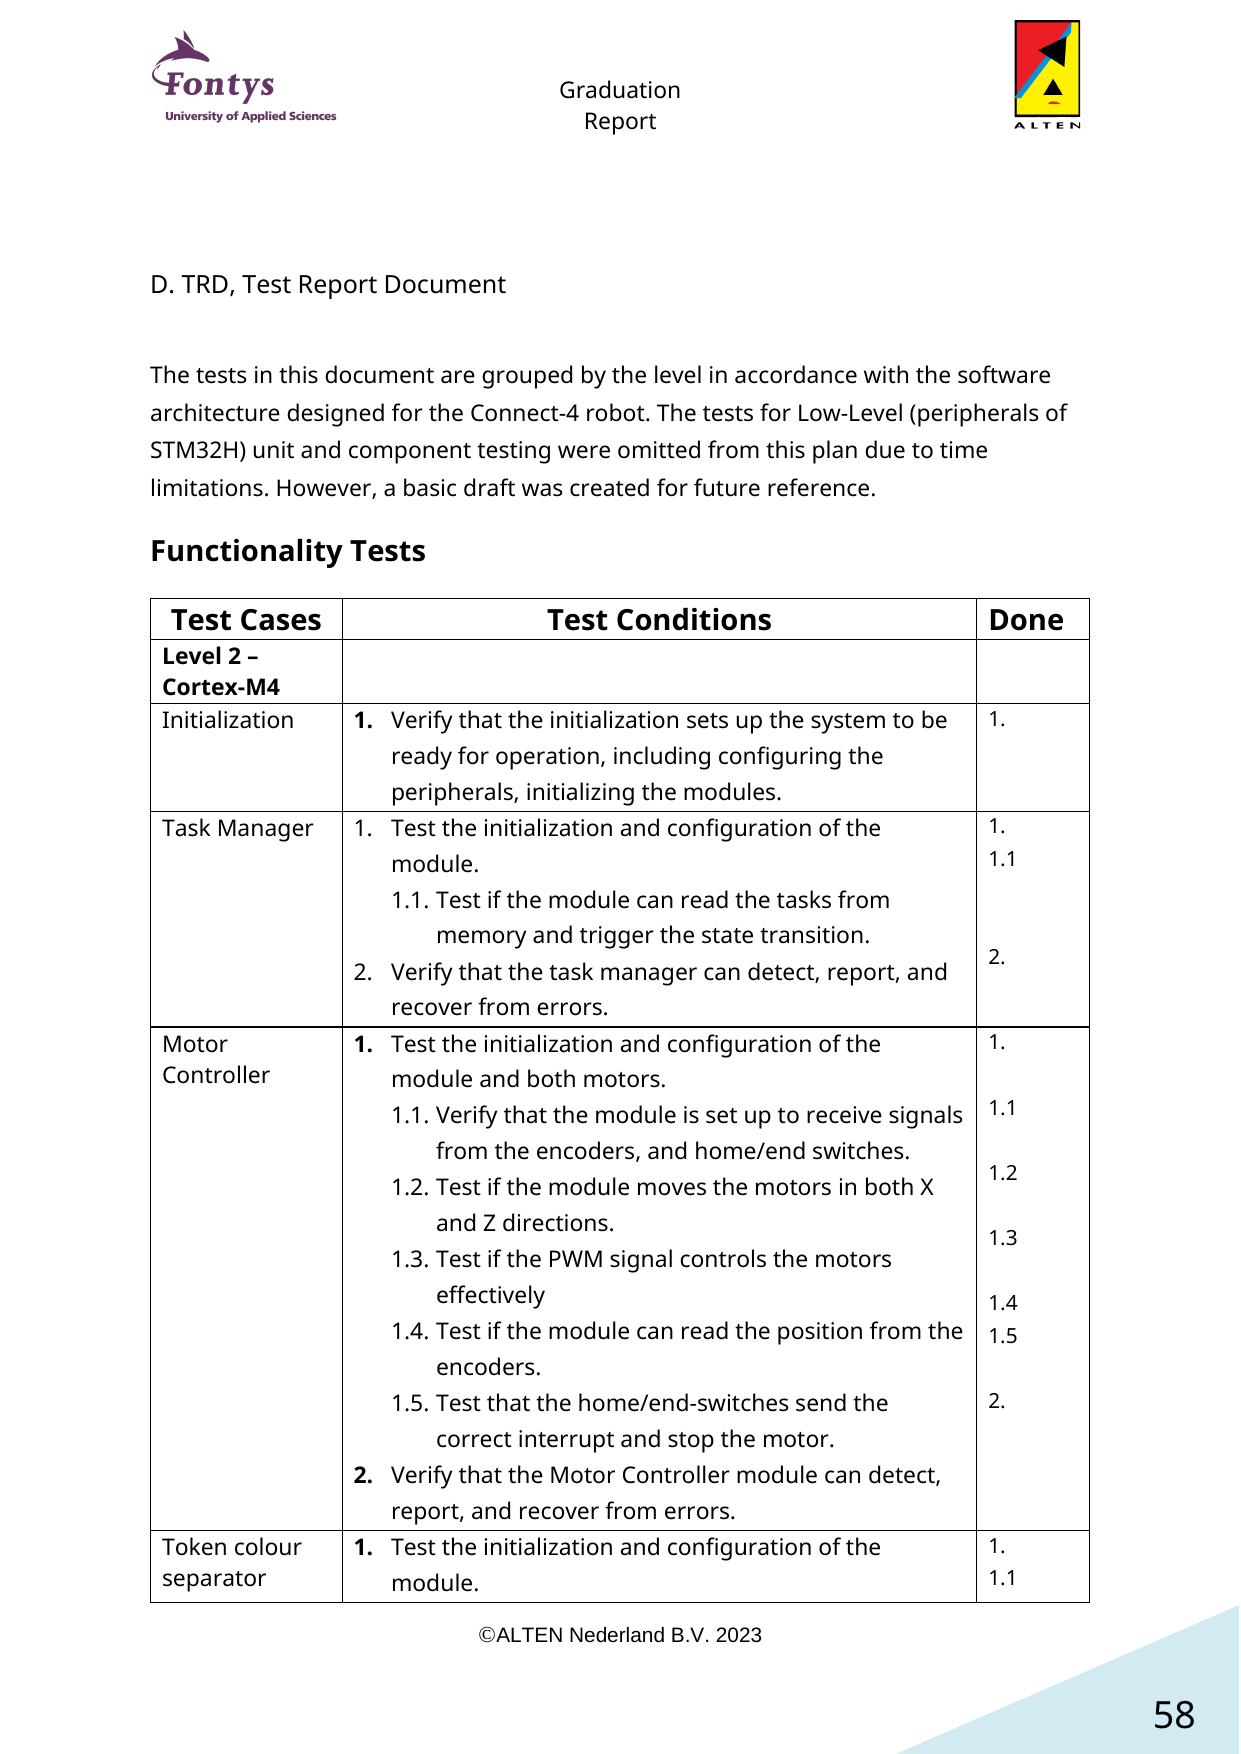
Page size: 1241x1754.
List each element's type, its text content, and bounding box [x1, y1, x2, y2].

text Functionality Tests [150, 530, 1090, 569]
table_cell Level 2 – Cortex-M4 [151, 640, 342, 703]
table_cell Initialization [151, 704, 342, 811]
table_cell 1. 1.1 2. [977, 812, 1089, 1026]
table_cell [977, 640, 1089, 703]
table_cell Verify that the initialization sets up the system to be ready for operation, including configuring the peripherals, initializing the modules. [343, 704, 976, 811]
table_cell Test the initialization and configuration of the module and both motors. Verify that the module is set up to receive signals from the encoders, and home/end switches. Test if the module moves the motors in both X and Z directions. Test if the PWM signal controls the motors effectively Test if the module can read the position from the encoders. Test that the home/end-switches send the correct interrupt and stop the motor. Verify that the Motor Controller module can detect, report, and recover from errors. [343, 1028, 976, 1530]
picture [1014, 20, 1080, 129]
subtitle D. TRD, Test Report Document [150, 267, 1090, 301]
text The tests in this document are grouped by the level in accordance with the software architecture designed for the Connect-4 robot. The tests for Low-Level (peripherals of STM32H) unit and component testing were omitted from this plan due to time limitations. However, a basic draft was created for future reference. [150, 359, 1090, 503]
table_cell Task Manager [151, 812, 342, 1026]
table_cell [343, 640, 976, 703]
table_header Done [977, 599, 1089, 639]
picture [150, 28, 338, 124]
table_header Test Cases [151, 599, 342, 639]
table_cell 1. [977, 704, 1089, 811]
table_cell Motor Controller [151, 1028, 342, 1530]
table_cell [151, 1531, 342, 1602]
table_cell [977, 1531, 1089, 1602]
table_cell 1. 1.1 1.2 1.3 1.4 1.5 2. [977, 1028, 1089, 1530]
table_header Test Conditions [343, 599, 976, 639]
table_cell Test the initialization and configuration of the module. Test if the module can read the tasks from memory and trigger the state transition. Verify that the task manager can detect, report, and recover from errors. [343, 812, 976, 1026]
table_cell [343, 1531, 976, 1602]
